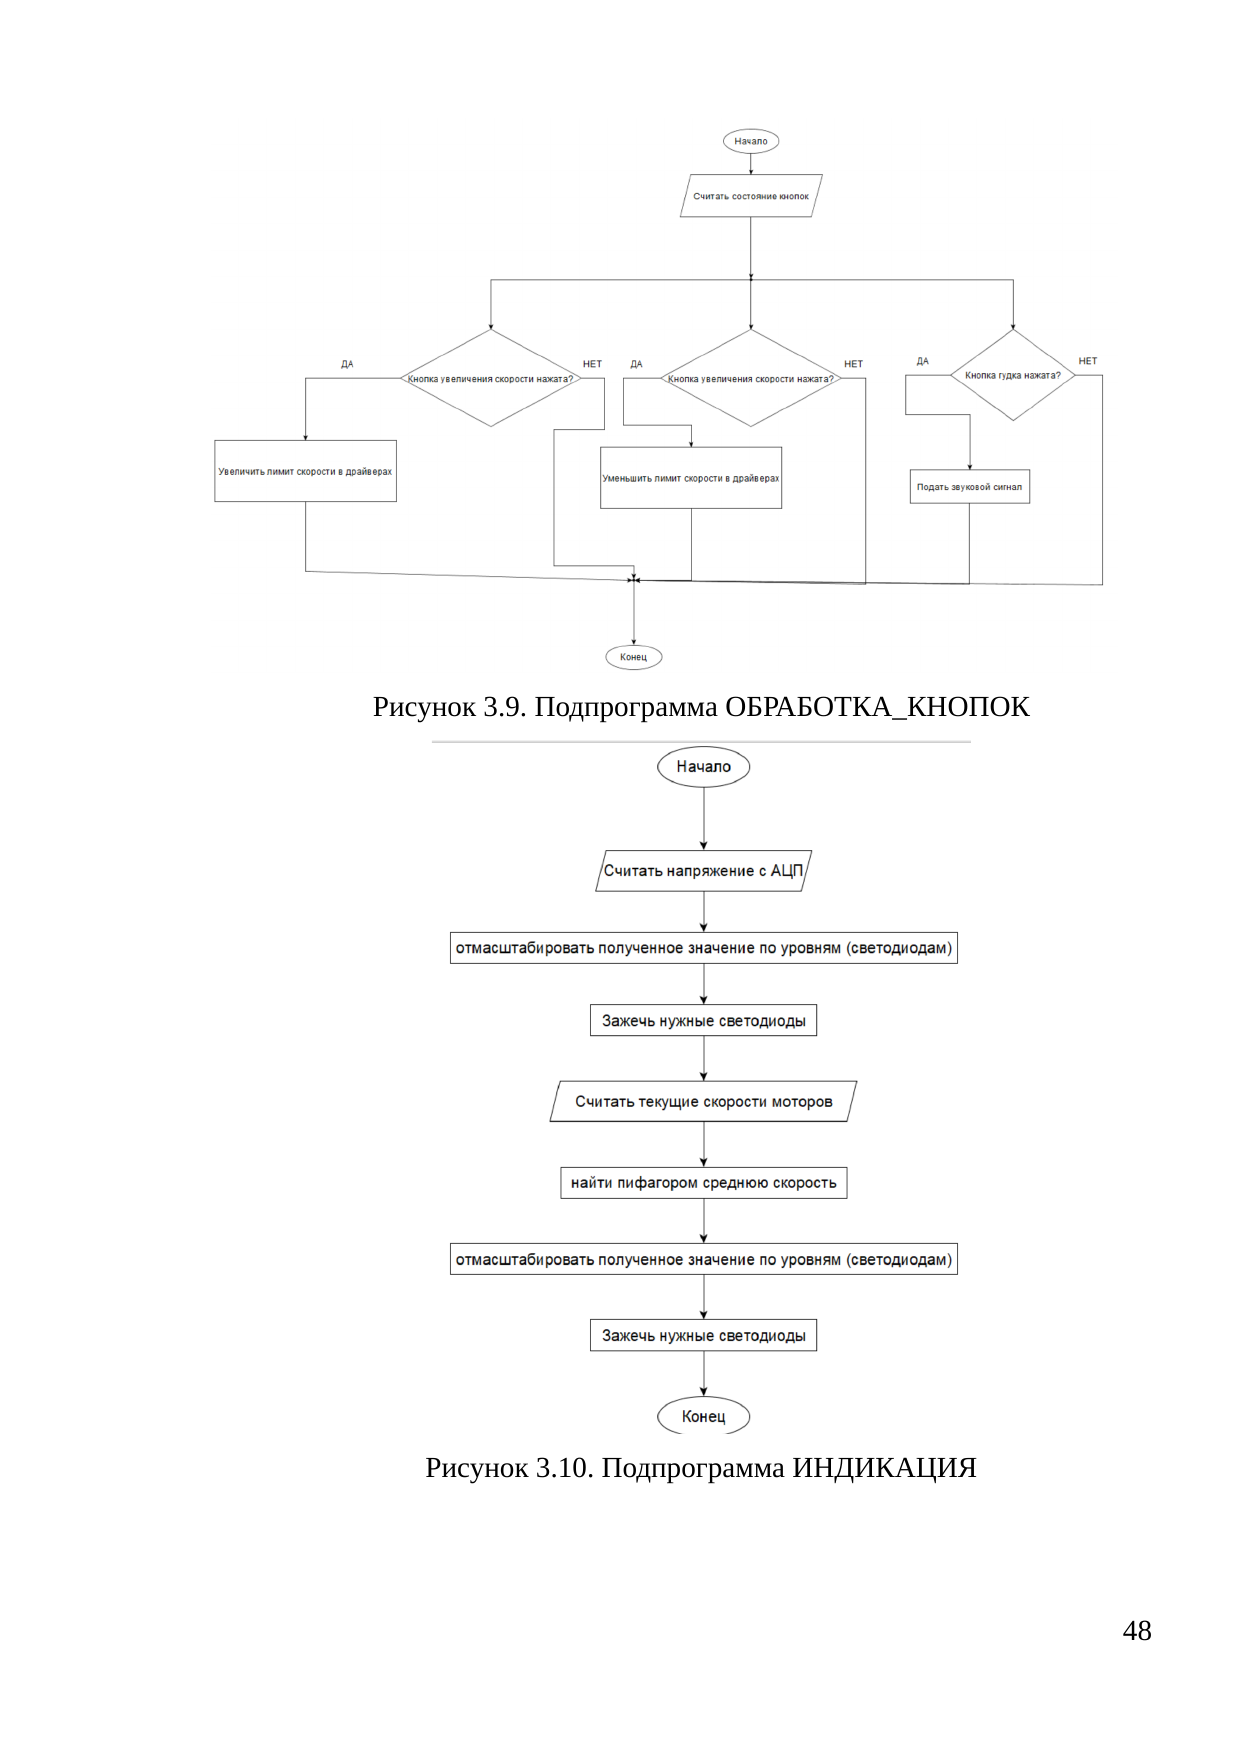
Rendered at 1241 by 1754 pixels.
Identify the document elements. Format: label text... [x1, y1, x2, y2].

picture [210, 118, 1119, 673]
text Рисунок 3.10. Подпрограмма ИНДИКАЦИЯ [177, 1450, 1152, 1484]
text Рисунок 3.9. Подпрограмма ОБРАБОТКА_КНОПОК [177, 689, 1152, 723]
picture [431, 740, 971, 1434]
